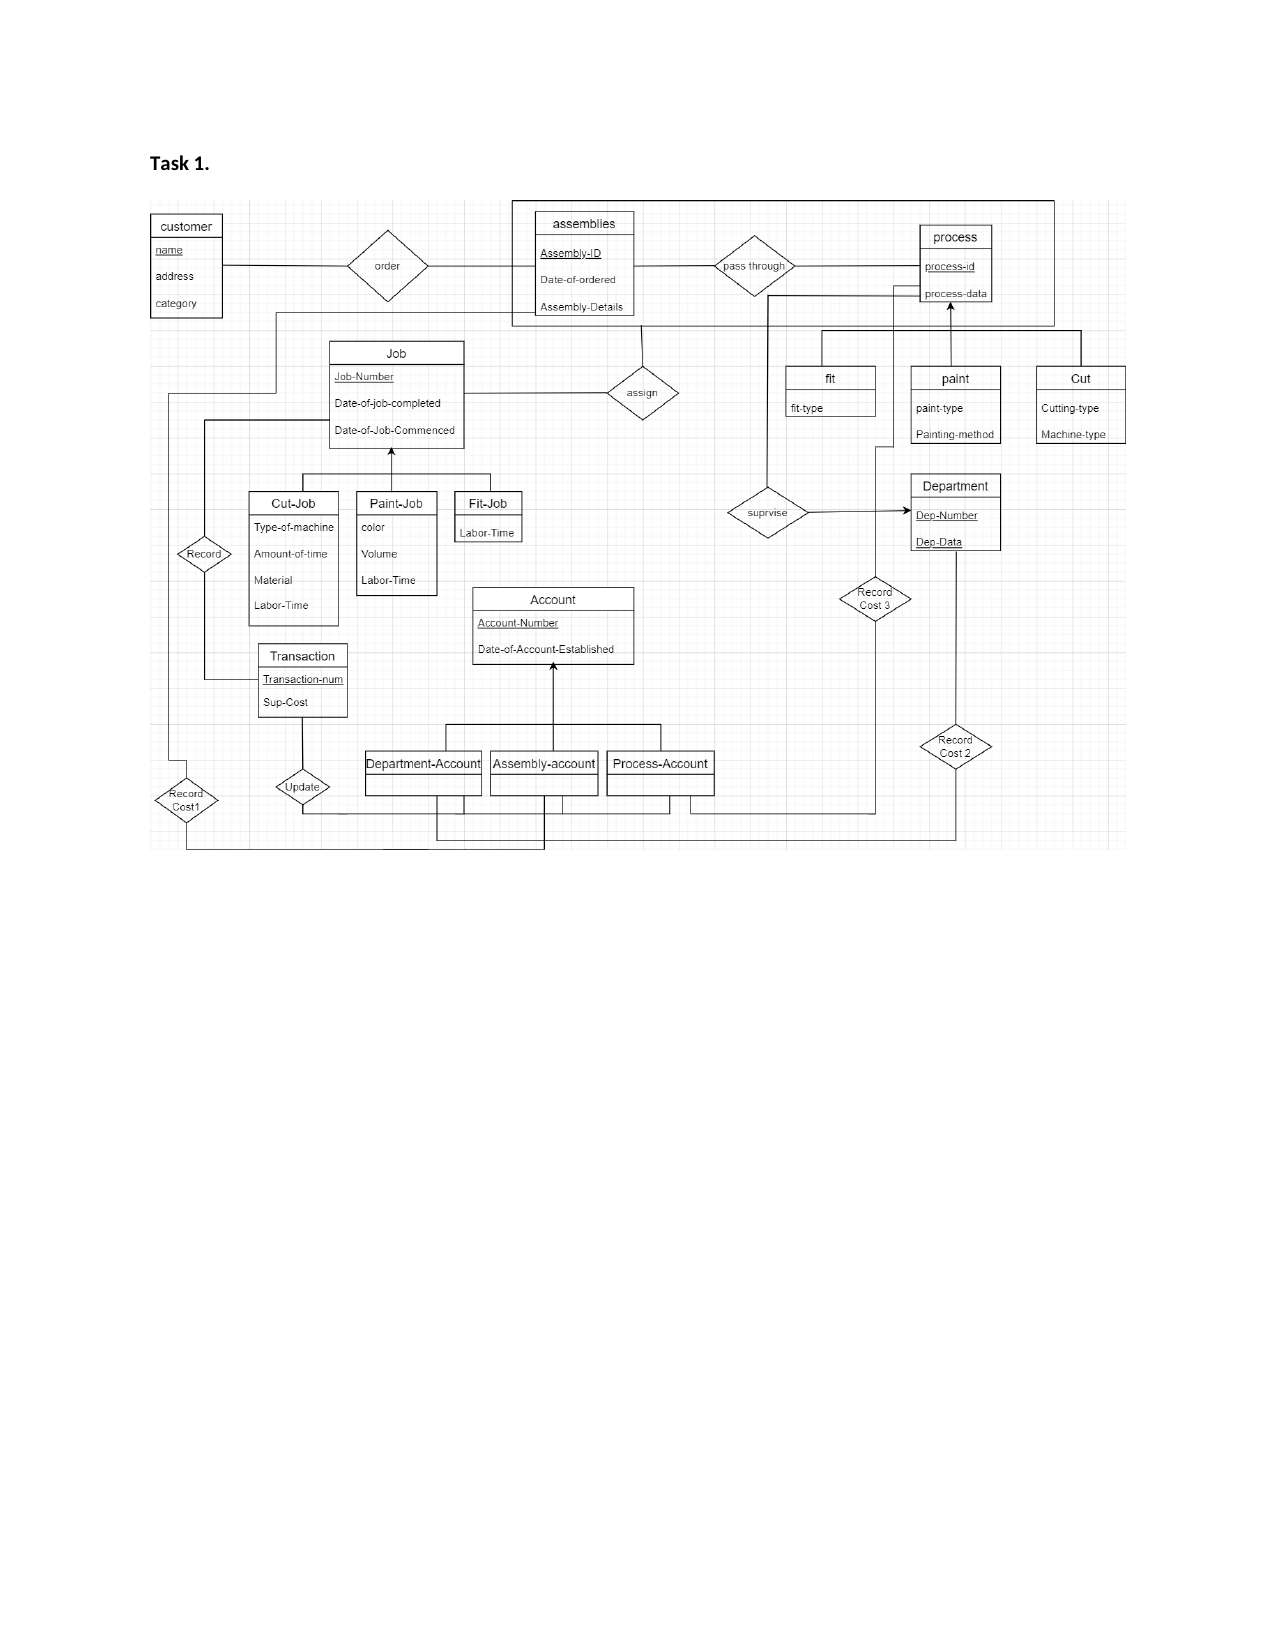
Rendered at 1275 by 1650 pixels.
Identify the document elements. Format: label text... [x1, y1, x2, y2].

text Task 1. [150, 150, 1197, 175]
picture [150, 200, 1126, 850]
